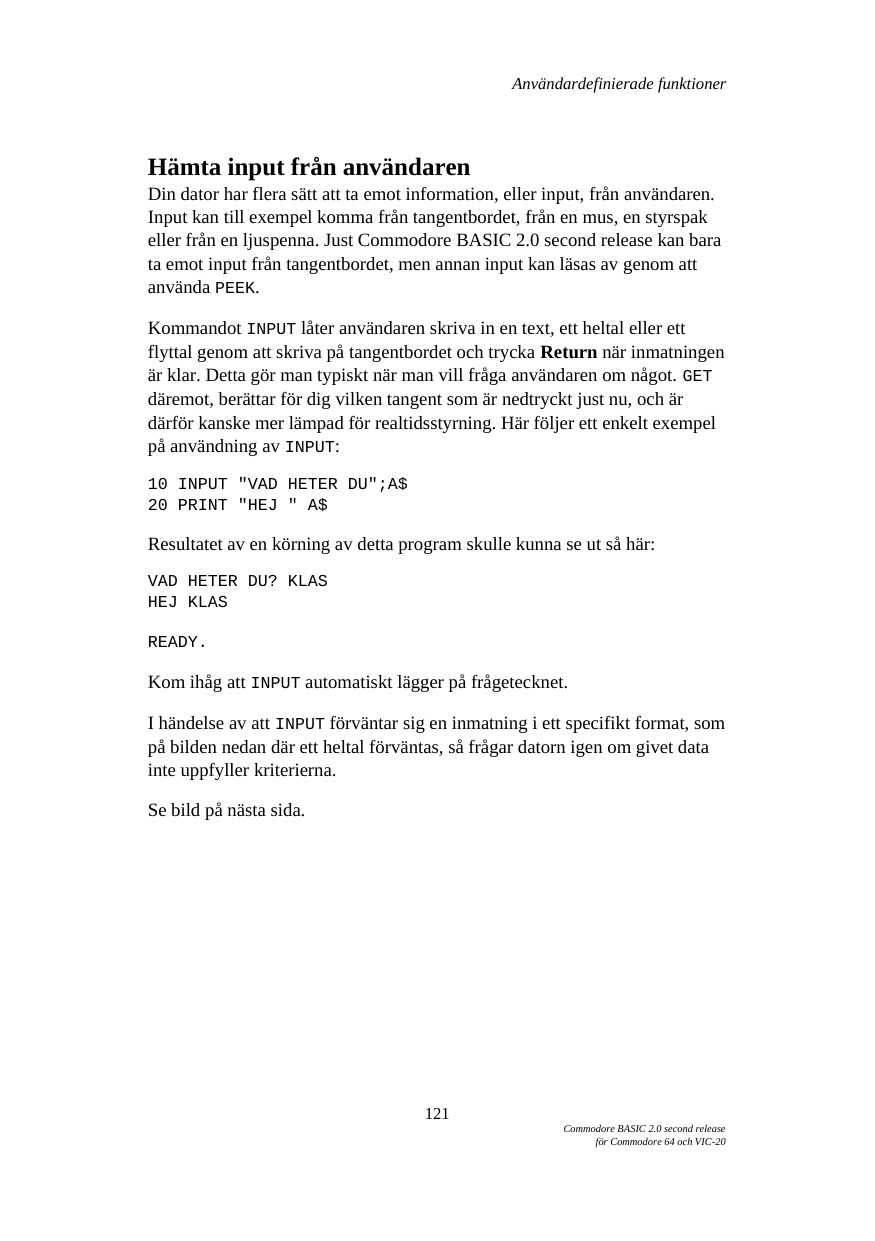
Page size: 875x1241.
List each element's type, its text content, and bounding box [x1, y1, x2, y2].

text VAD HETER DU? KLAS HEJ KLAS READY. [148, 573, 726, 653]
text I händelse av att INPUT förväntar sig en inmatning i ett specifikt format, som på bilden nedan där ett heltal förväntas, så frågar datorn igen om givet data inte uppfyller kriterierna. [148, 712, 726, 781]
text Se bild på nästa sida. [148, 799, 726, 821]
text Resultatet av en körning av detta program skulle kunna se ut så här: [148, 533, 726, 554]
text 10 INPUT "VAD HETER DU";A$ 20 PRINT "HEJ " A$ [148, 476, 726, 515]
text Kommandot INPUT låter användaren skriva in en text, ett heltal eller ett flyttal genom att skriva på tangentbordet och trycka Return när inmatningen är klar. Detta gör man typiskt när man vill fråga användaren om något. GET däremot, berättar för dig vilken tangent som är nedtryckt just nu, och är därför kanske mer lämpad för realtidsstyrning. Här följer ett enkelt exempel på användning av INPUT: [148, 317, 726, 457]
text Din dator har flera sätt att ta emot information, eller input, från användaren. Input kan till exempel komma från tangentbordet, från en mus, en styrspak eller från en ljuspenna. Just Commodore BASIC 2.0 second release kan bara ta emot input från tangentbordet, men annan input kan läsas av genom att använda PEEK. [148, 183, 726, 298]
subtitle Hämta input från användaren [148, 152, 726, 181]
text Kom ihåg att INPUT automatiskt lägger på frågetecknet. [148, 671, 726, 693]
